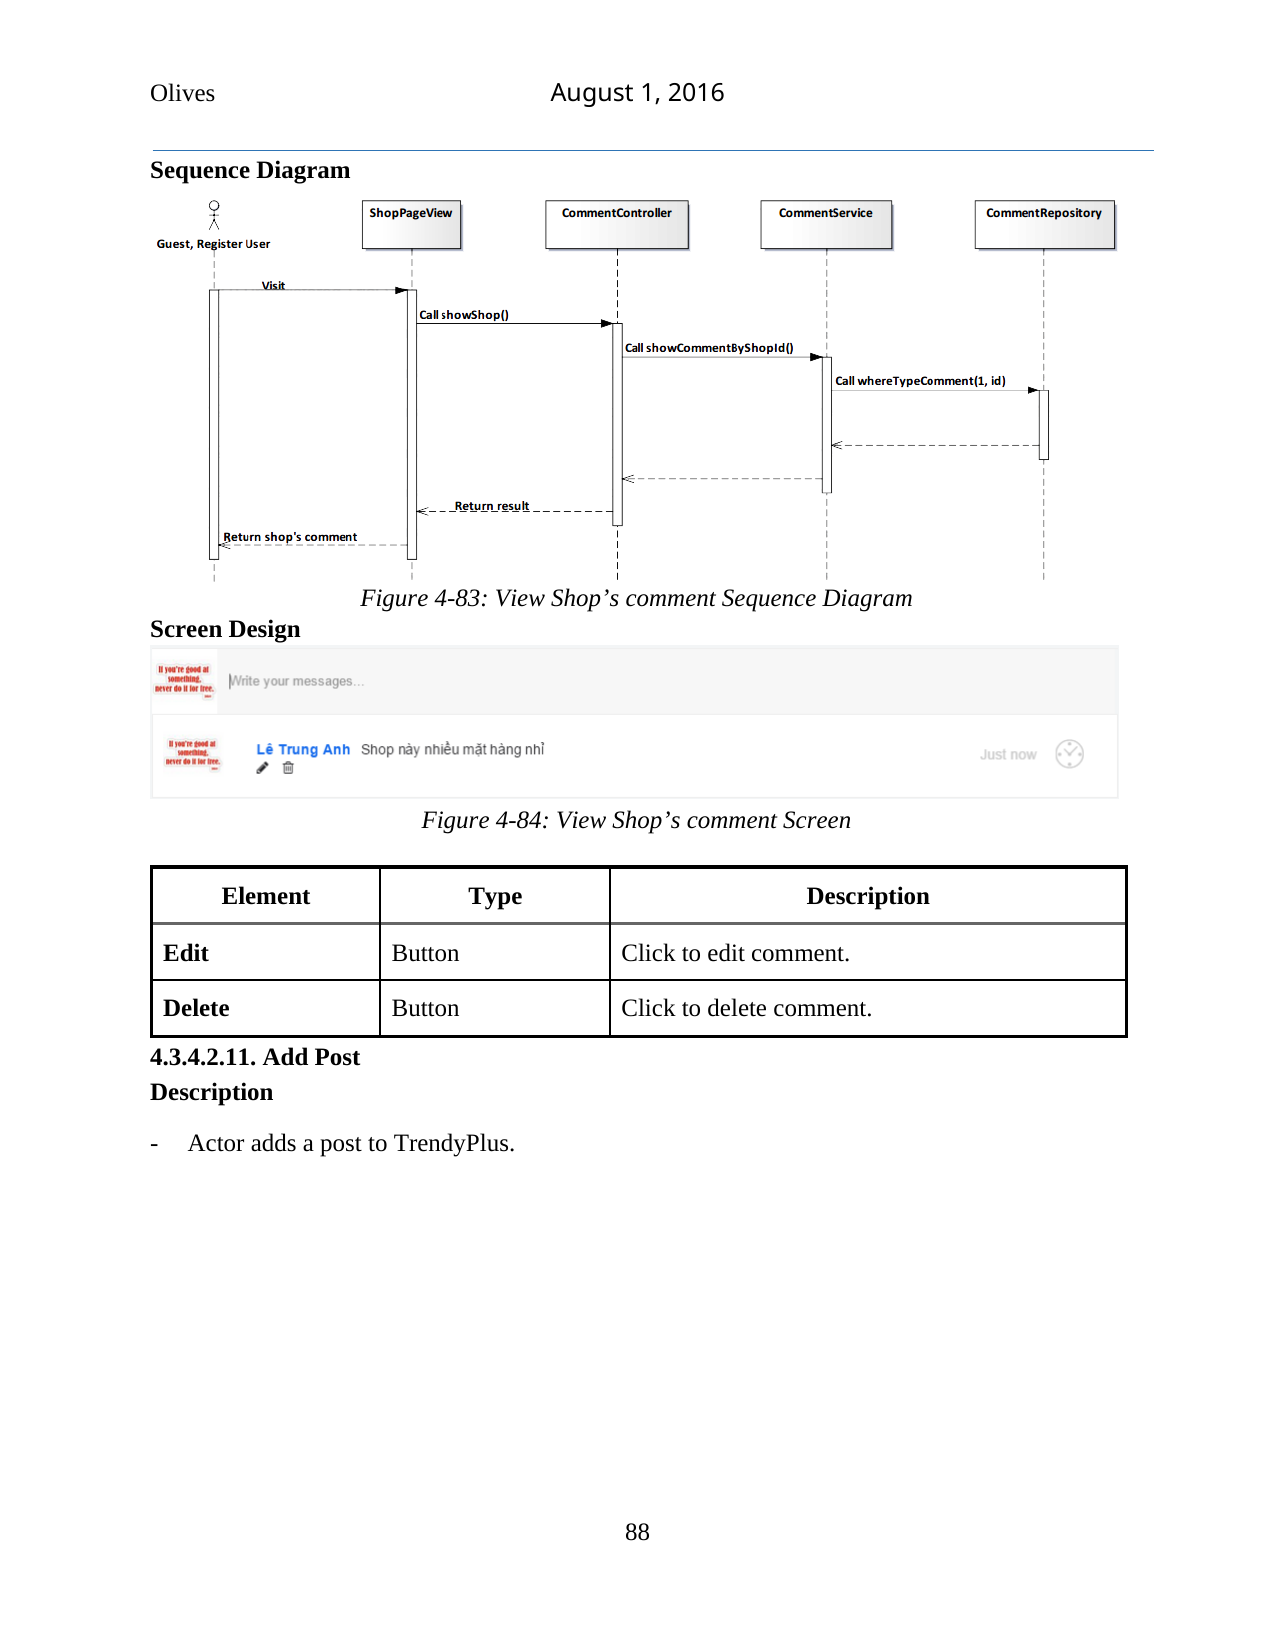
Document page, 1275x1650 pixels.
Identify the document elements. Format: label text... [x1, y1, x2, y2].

subtitle 4.3.4.2.11. Add Post [150, 1042, 1125, 1071]
subtitle Screen Design [150, 614, 1125, 643]
list Actor adds a post to TrendyPlus. [150, 1123, 1125, 1158]
picture [150, 186, 1125, 596]
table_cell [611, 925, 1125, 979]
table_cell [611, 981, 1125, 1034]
subtitle Description [150, 1077, 1125, 1106]
subtitle Sequence Diagram [150, 155, 1125, 184]
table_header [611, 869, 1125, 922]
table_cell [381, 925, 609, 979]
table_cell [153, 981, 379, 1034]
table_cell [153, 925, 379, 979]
picture [828, 591, 837, 596]
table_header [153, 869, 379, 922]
picture [150, 645, 1119, 799]
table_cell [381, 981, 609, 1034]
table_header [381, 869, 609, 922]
